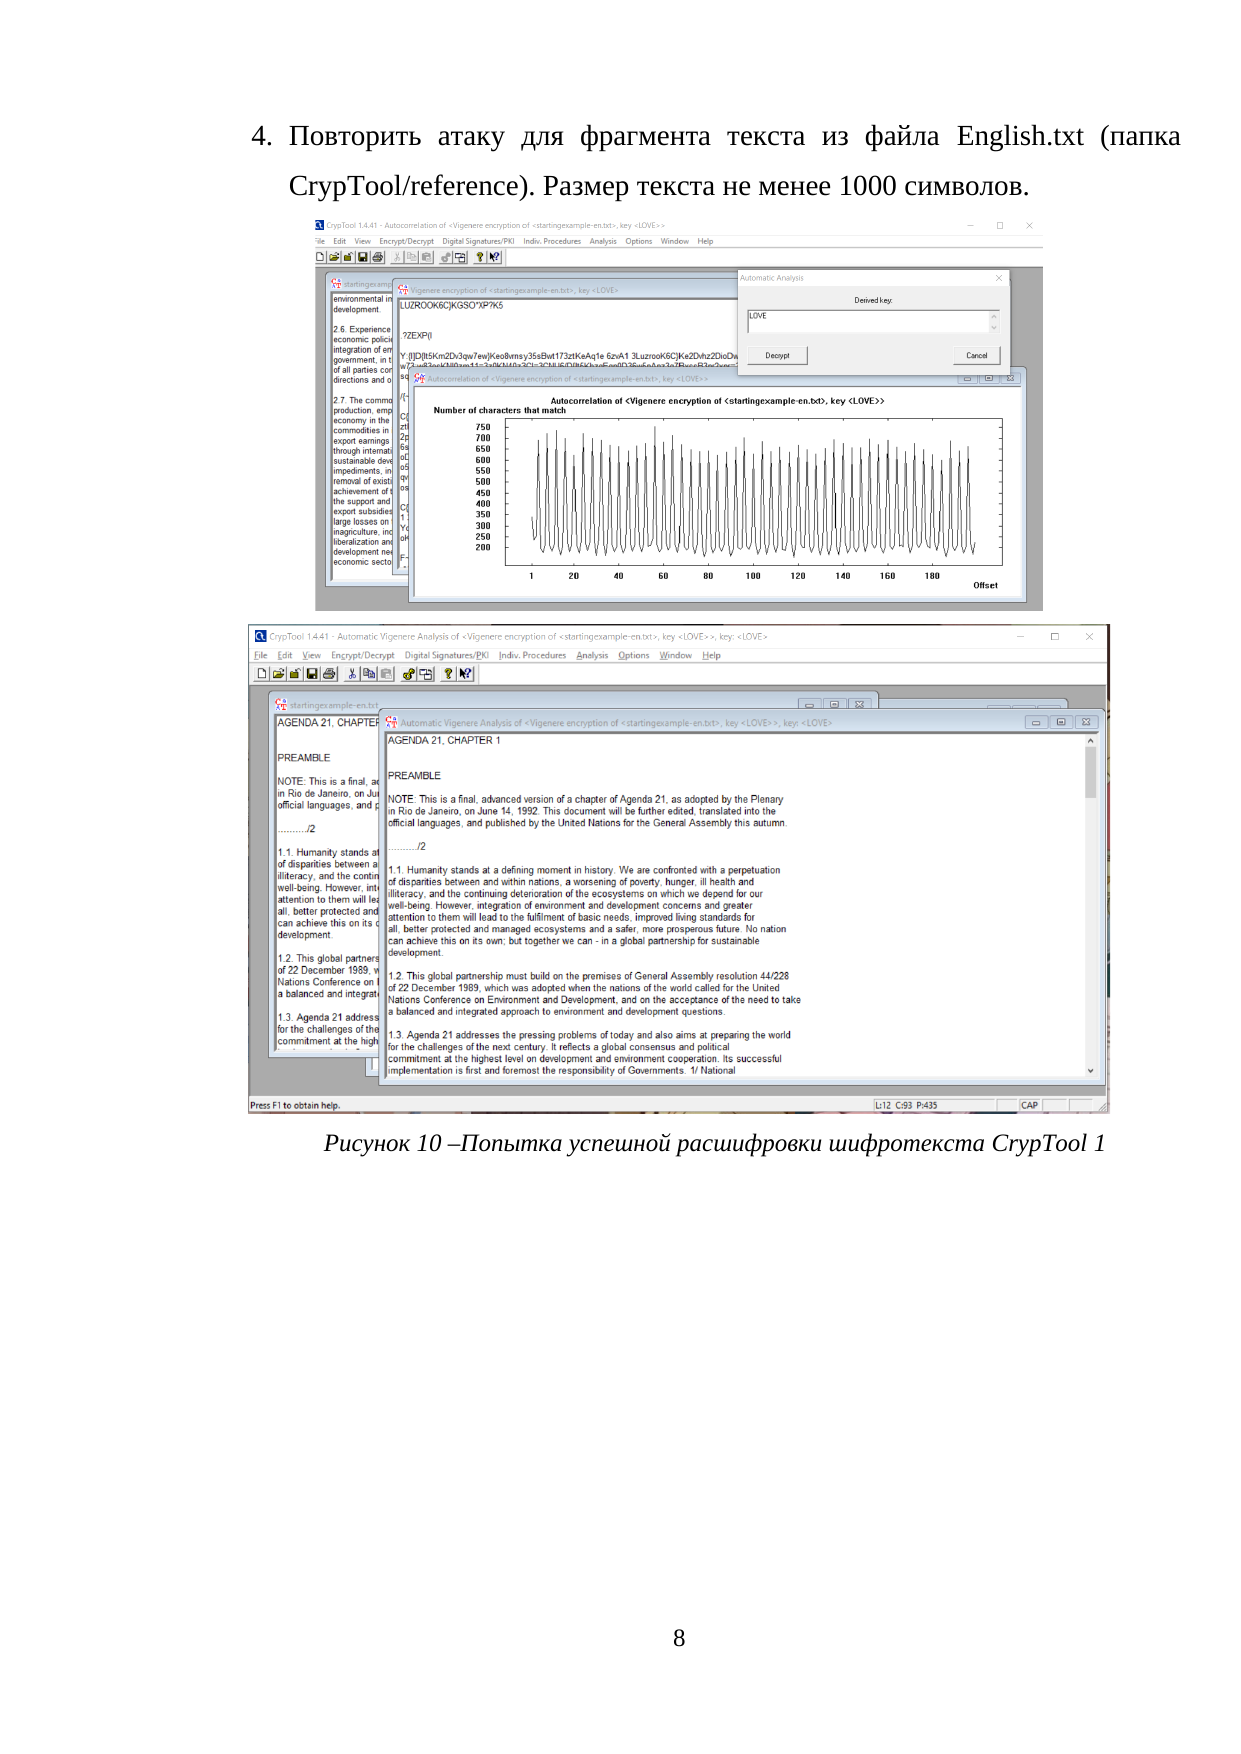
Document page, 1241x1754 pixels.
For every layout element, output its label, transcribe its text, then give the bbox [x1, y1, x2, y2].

picture [315, 218, 1043, 611]
picture [248, 624, 1111, 1114]
text Рисунок 10 –Попытка успешной расшифровки шифротекста CrypTool 1 [177, 1128, 1181, 1157]
list Повторить атаку для фрагмента текста из файла English.txt (папка CrypTool/reference). Размер текста не менее 1000 символов. [251, 118, 1181, 202]
